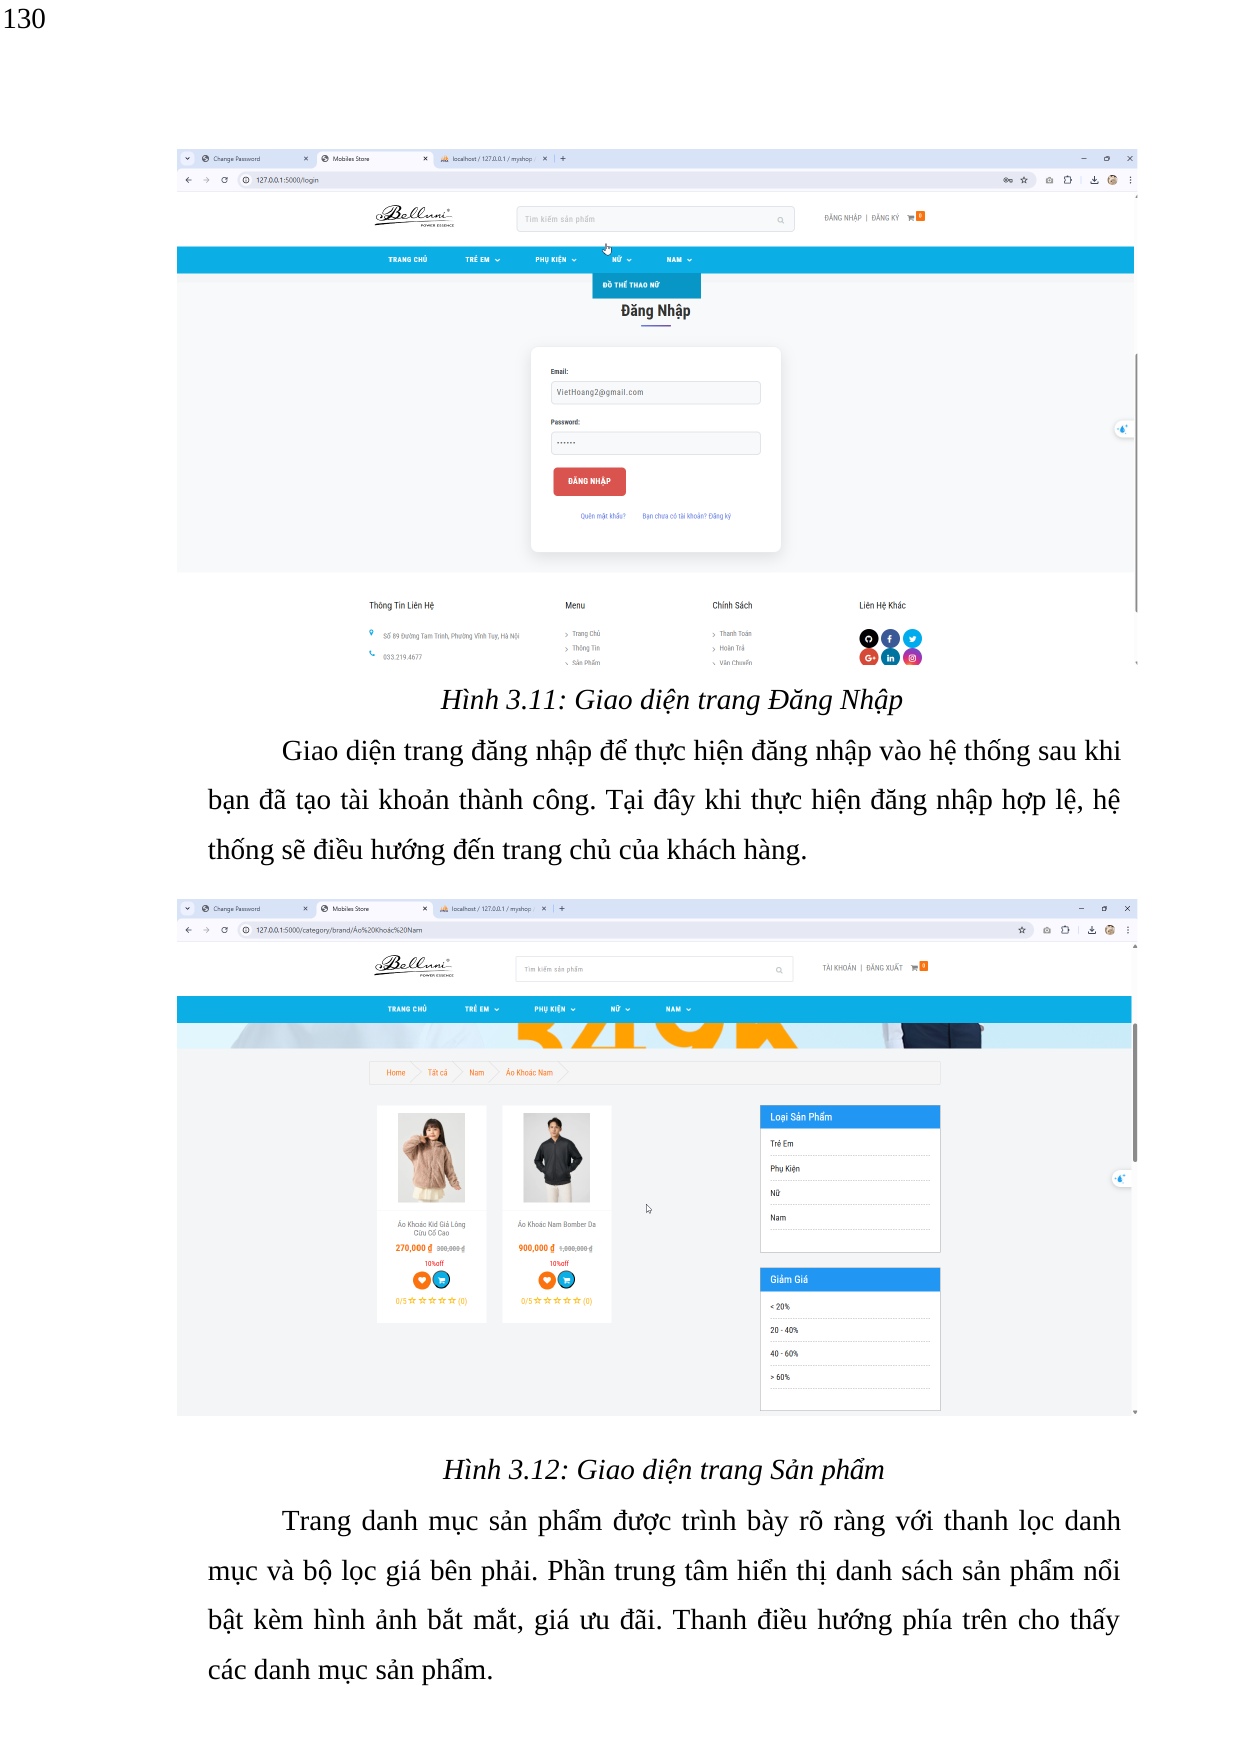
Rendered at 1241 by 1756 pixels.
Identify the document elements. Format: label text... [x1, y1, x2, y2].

picture [613, 256, 621, 261]
text Trang danh mục sản phẩm được trình bày rõ ràng với thanh lọc danh mục và bộ lọc giá bên phải. Phần trung tâm hiển thị danh sách sản phẩm nổi bật kèm hình ảnh bắt mắt, giá ưu đãi. Thanh điều hướng phía trên cho thấy các danh mục sản phẩm. [208, 1503, 1122, 1685]
picture [177, 149, 1138, 665]
text Giao diện trang đăng nhập để thực hiện đăng nhập vào hệ thống sau khi bạn đã tạo tài khoản thành công. Tại đây khi thực hiện đăng nhập hợp lệ, hệ thống sẽ điều hướng đến trang chủ của khách hàng. [208, 733, 1122, 866]
picture [177, 899, 1138, 1416]
picture [556, 1006, 564, 1011]
text Hình 3.11: Giao diện trang Đăng Nhập [441, 682, 1137, 715]
text Hình 3.12: Giao diện trang Sản phẩm [443, 1452, 1137, 1486]
